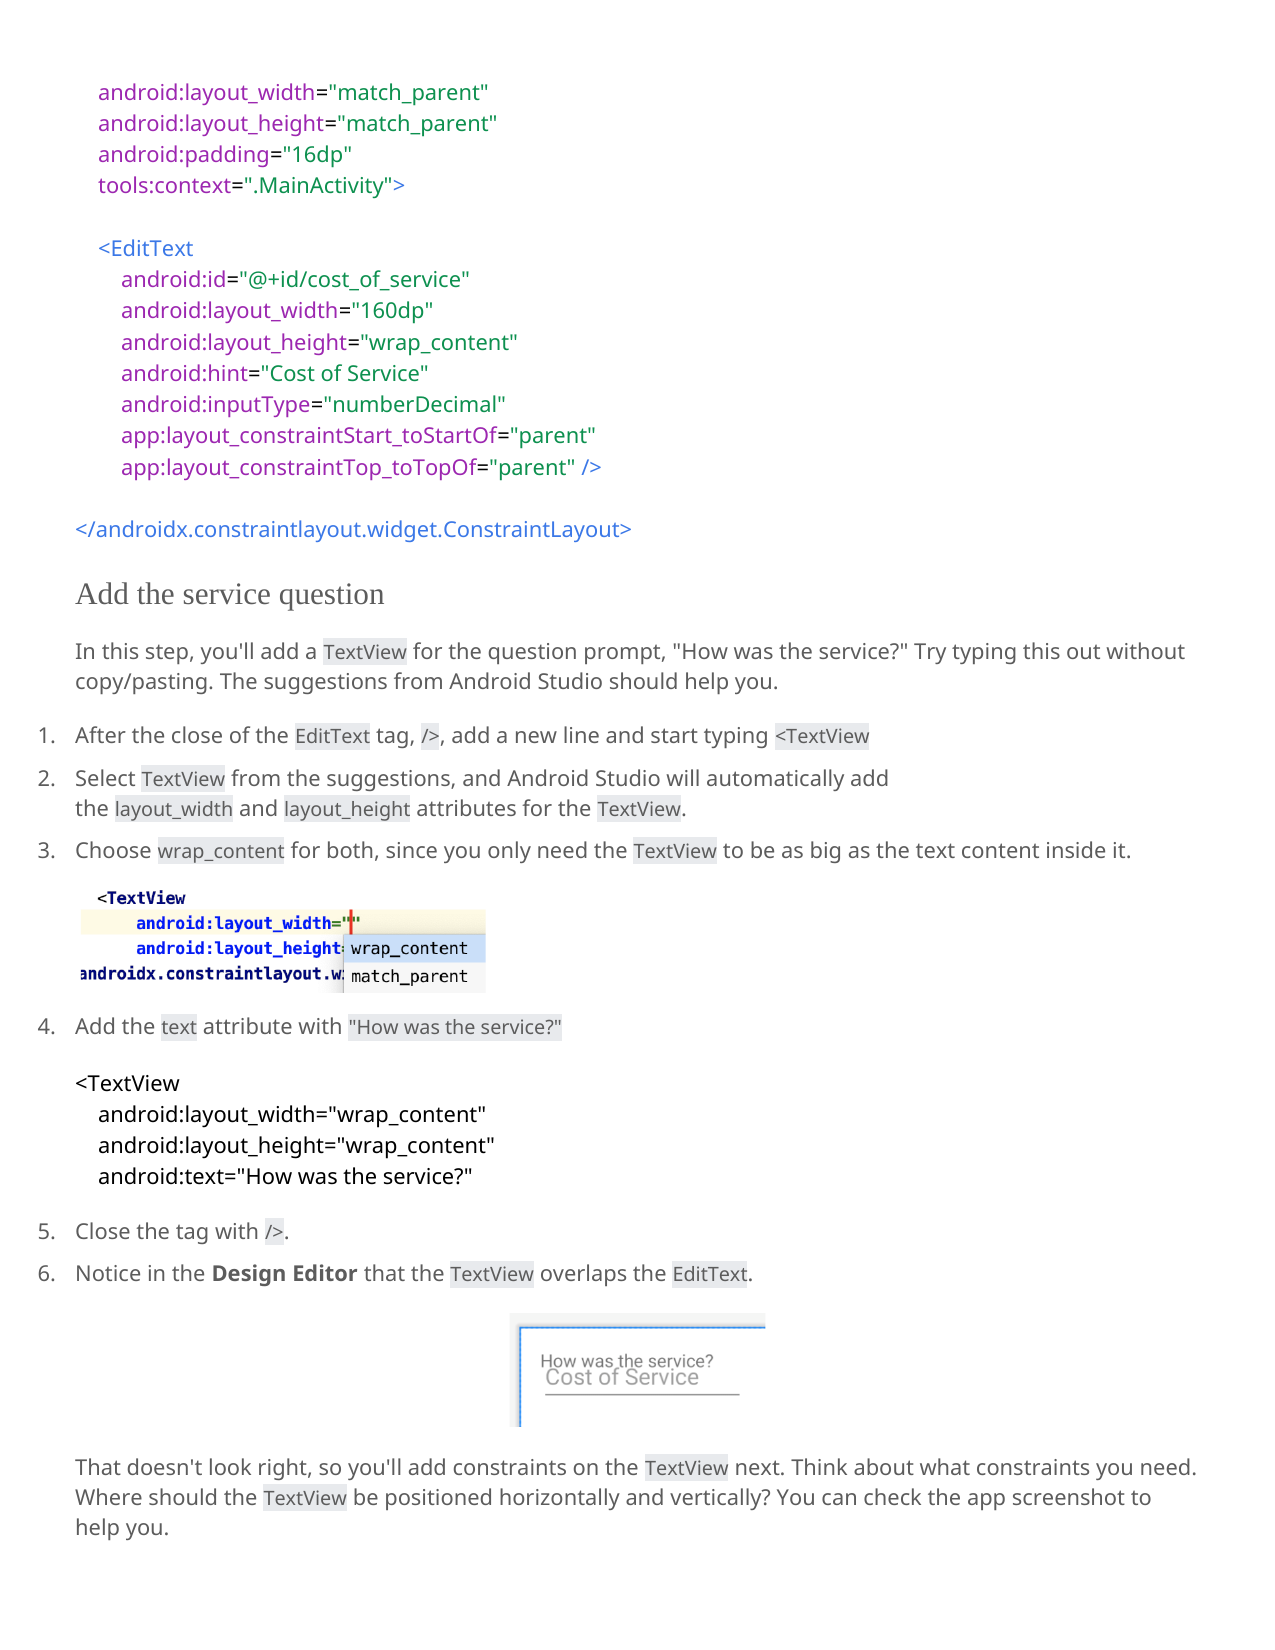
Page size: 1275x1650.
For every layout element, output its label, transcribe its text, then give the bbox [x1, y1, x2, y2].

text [75, 75, 1200, 544]
picture [80, 877, 486, 993]
list Notice in the Design Editor that the TextView overlaps the EditText. [37, 1258, 1200, 1288]
text <TextView android:layout_width="wrap_content" android:layout_height="wrap_content" android:text="How was the service?" [75, 1066, 1200, 1191]
list Add the text attribute with "How was the service?" [37, 1011, 1200, 1041]
text That doesn't look right, so you'll add constraints on the TextView next. Think about what constraints you need. Where should the TextView be positioned horizontally and vertically? You can check the app screenshot to help you. [75, 1452, 1200, 1541]
text In this step, you'll add a TextView for the question prompt, "How was the service?" Try typing this out without copy/pasting. The suggestions from Android Studio should help you. [75, 636, 1200, 696]
picture [509, 1313, 766, 1427]
list Select TextView from the suggestions, and Android Studio will automatically add the layout_width and layout_height attributes for the TextView. [37, 763, 1200, 822]
list After the close of the EditText tag, />, add a new line and start typing <TextView [37, 721, 1200, 750]
text Add the service question [75, 575, 1200, 611]
list Close the tag with />. [37, 1216, 1200, 1246]
list Choose wrap_content for both, since you only need the TextView to be as big as the text content inside it. [37, 835, 1200, 865]
